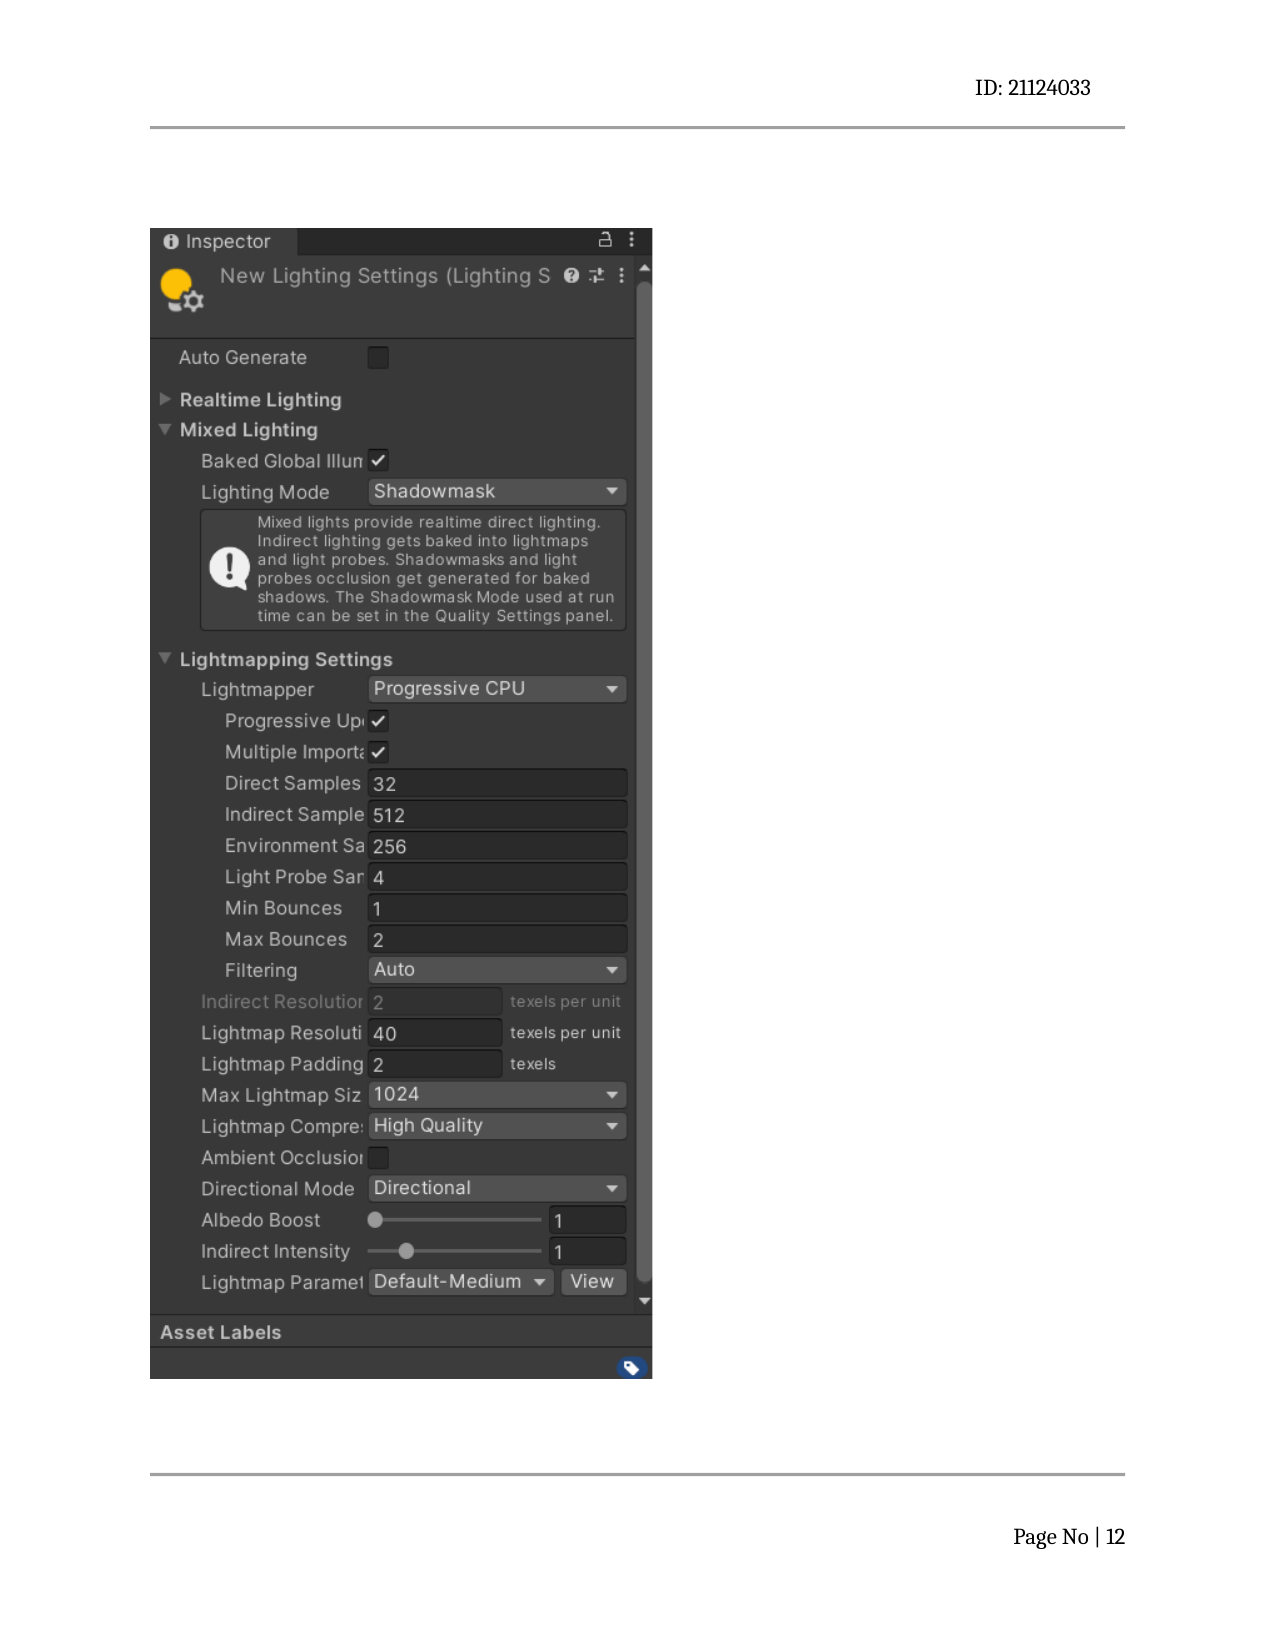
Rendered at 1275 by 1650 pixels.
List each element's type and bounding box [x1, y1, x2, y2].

picture [150, 228, 653, 1379]
